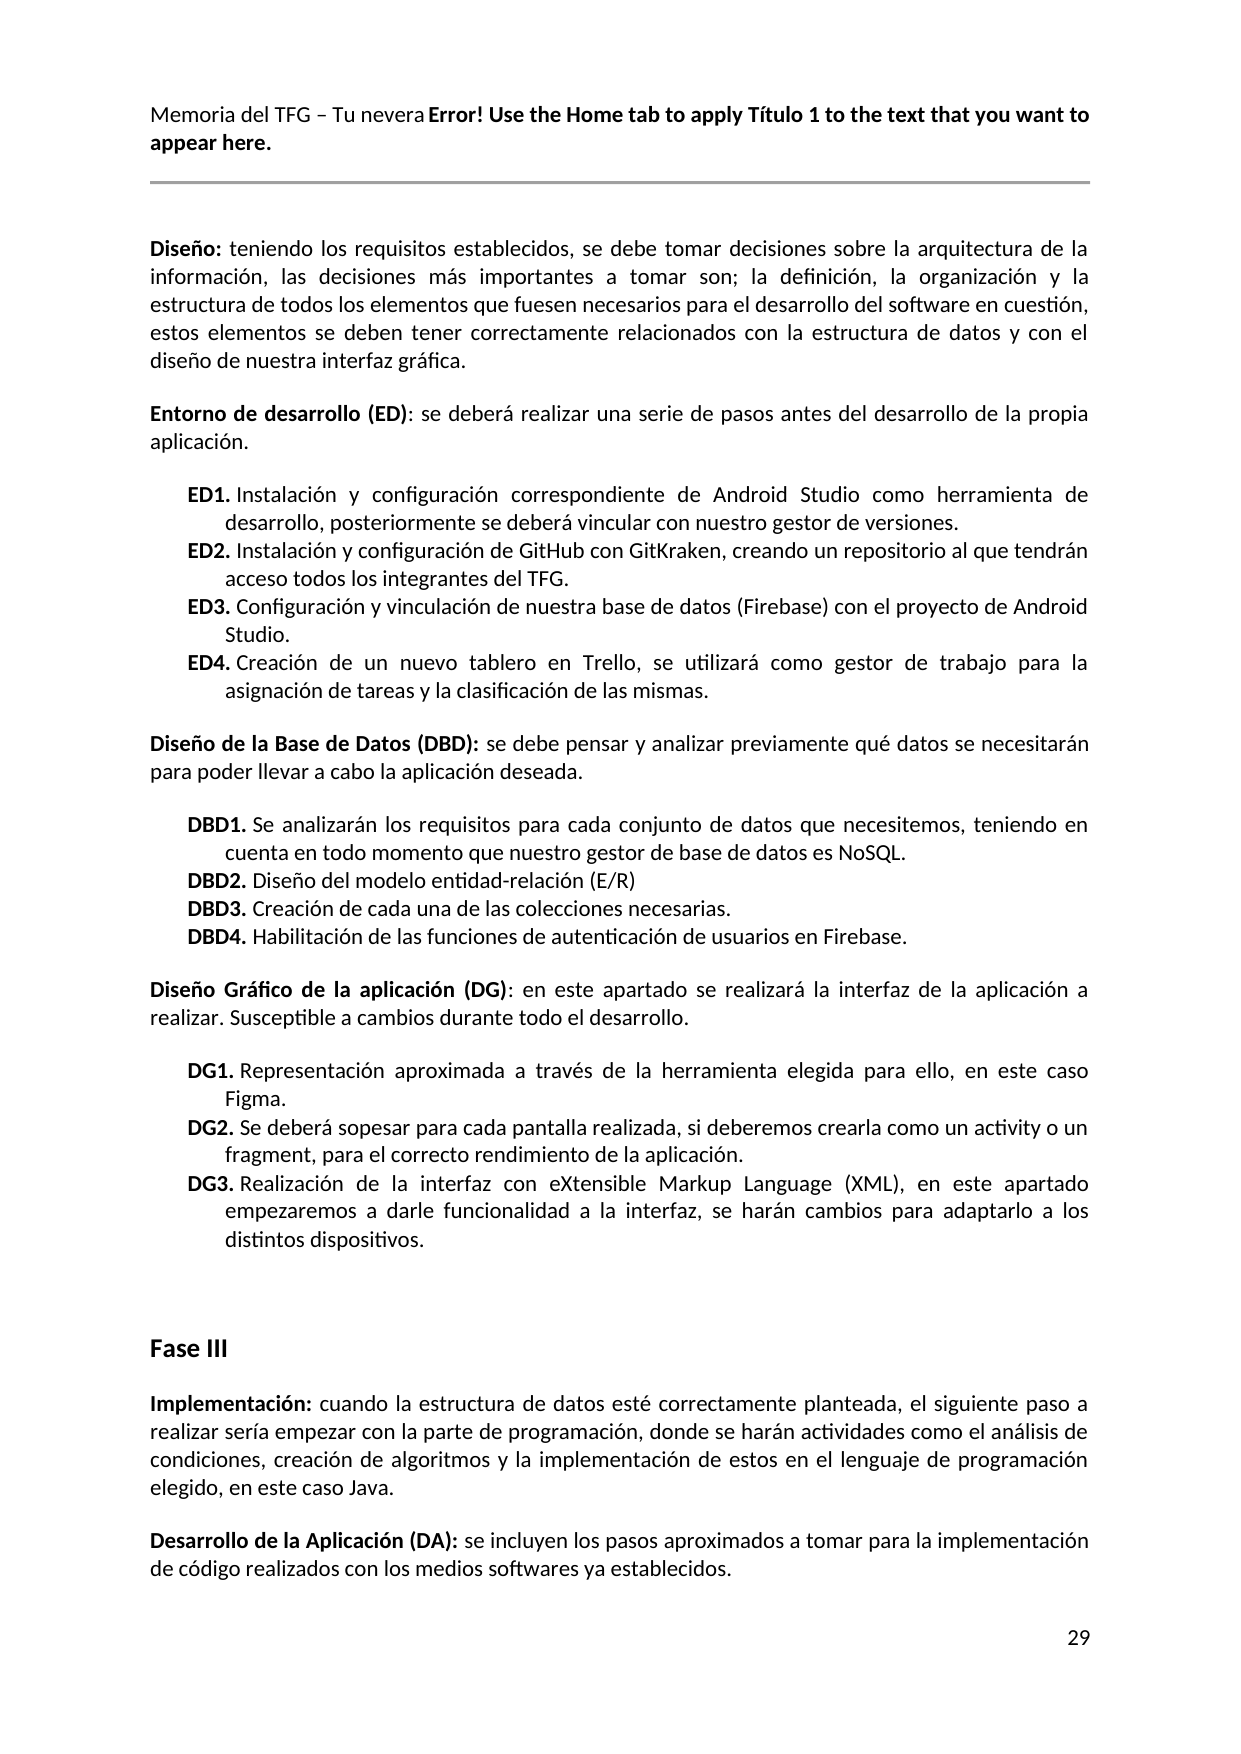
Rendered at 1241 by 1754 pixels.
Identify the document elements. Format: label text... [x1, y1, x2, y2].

list Creación de cada una de las colecciones necesarias. [187, 894, 1090, 922]
list Representación aproximada a través de la herramienta elegida para ello, en este caso Figma. [187, 1057, 1090, 1113]
list Creación de un nuevo tablero en Trello, se utilizará como gestor de trabajo para la asignación de tareas y la clasificación de las mismas. [187, 648, 1090, 704]
text Desarrollo de la Aplicación (DA): se incluyen los pasos aproximados a tomar para la implementación de código realizados con los medios softwares ya establecidos. [150, 1526, 1090, 1582]
list Diseño del modelo entidad-relación (E/R) [187, 866, 1090, 894]
text Implementación: cuando la estructura de datos esté correctamente planteada, el siguiente paso a realizar sería empezar con la parte de programación, donde se harán actividades como el análisis de condiciones, creación de algoritmos y la implementación de estos en el lenguaje de programación elegido, en este caso Java. [150, 1389, 1090, 1501]
text Entorno de desarrollo (ED): se deberá realizar una serie de pasos antes del desarrollo de la propia aplicación. [150, 399, 1090, 455]
list Realización de la interfaz con eXtensible Markup Language (XML), en este apartado empezaremos a darle funcionalidad a la interfaz, se harán cambios para adaptarlo a los distintos dispositivos. [187, 1169, 1090, 1253]
list Se deberá sopesar para cada pantalla realizada, si deberemos crearla como un activity o un fragment, para el correcto rendimiento de la aplicación. [187, 1113, 1090, 1169]
list Habilitación de las funciones de autenticación de usuarios en Firebase. [187, 922, 1090, 951]
list Instalación y configuración de GitHub con GitKraken, creando un repositorio al que tendrán acceso todos los integrantes del TFG. [187, 536, 1090, 592]
list Se analizarán los requisitos para cada conjunto de datos que necesitemos, teniendo en cuenta en todo momento que nuestro gestor de base de datos es NoSQL. [187, 810, 1090, 866]
text Diseño: teniendo los requisitos establecidos, se debe tomar decisiones sobre la arquitectura de la información, las decisiones más importantes a tomar son; la definición, la organización y la estructura de todos los elementos que fuesen necesarios para el desarrollo del software en cuestión, estos elementos se deben tener correctamente relacionados con la estructura de datos y con el diseño de nuestra interfaz gráfica. [150, 234, 1090, 374]
list Instalación y configuración correspondiente de Android Studio como herramienta de desarrollo, posteriormente se deberá vincular con nuestro gestor de versiones. [187, 480, 1090, 536]
text Diseño Gráfico de la aplicación (DG): en este apartado se realizará la interfaz de la aplicación a realizar. Susceptible a cambios durante todo el desarrollo. [150, 976, 1090, 1032]
text Diseño de la Base de Datos (DBD): se debe pensar y analizar previamente qué datos se necesitarán para poder llevar a cabo la aplicación deseada. [150, 729, 1090, 785]
list Configuración y vinculación de nuestra base de datos (Firebase) con el proyecto de Android Studio. [187, 592, 1090, 648]
text Fase III [150, 1331, 1090, 1364]
